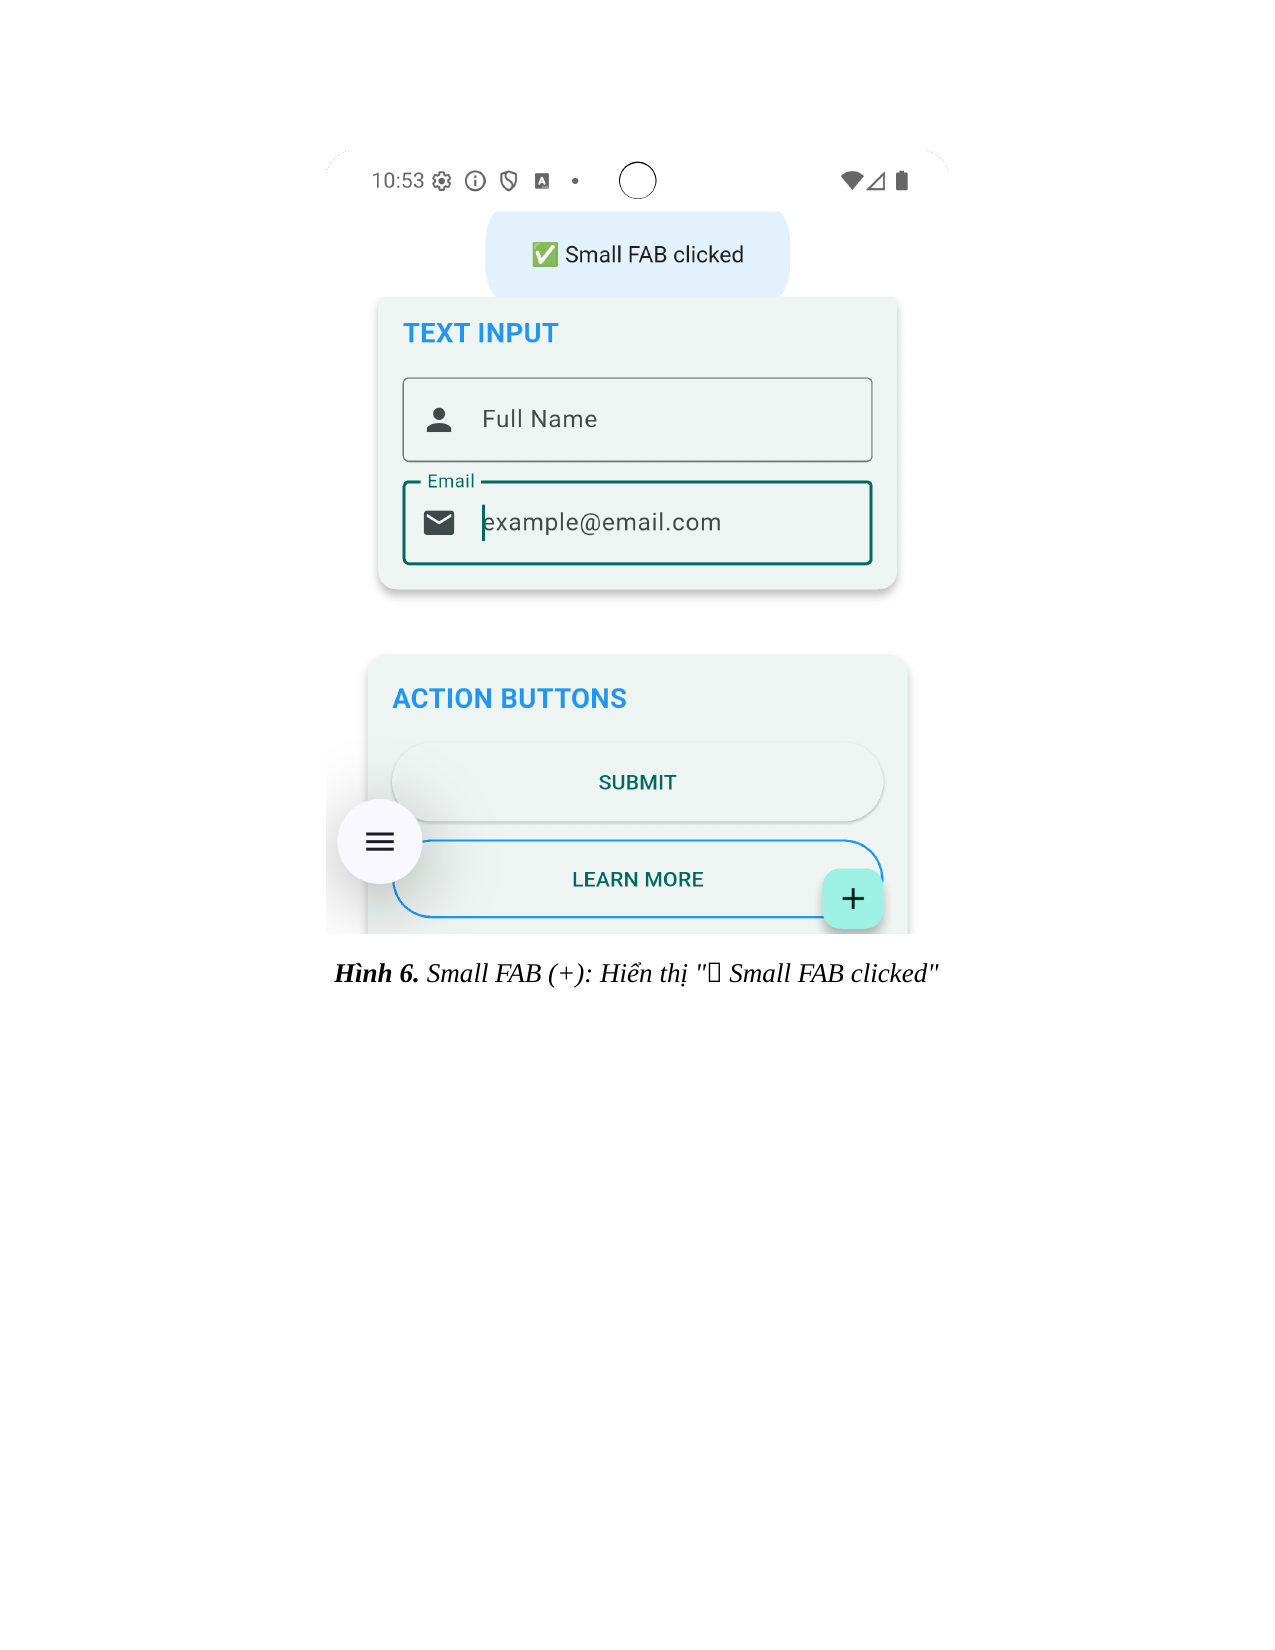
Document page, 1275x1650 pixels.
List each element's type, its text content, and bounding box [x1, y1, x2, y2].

picture [326, 150, 949, 934]
text Hình 6. Small FAB (+): Hiển thị "✅ Small FAB clicked" [150, 953, 1125, 990]
